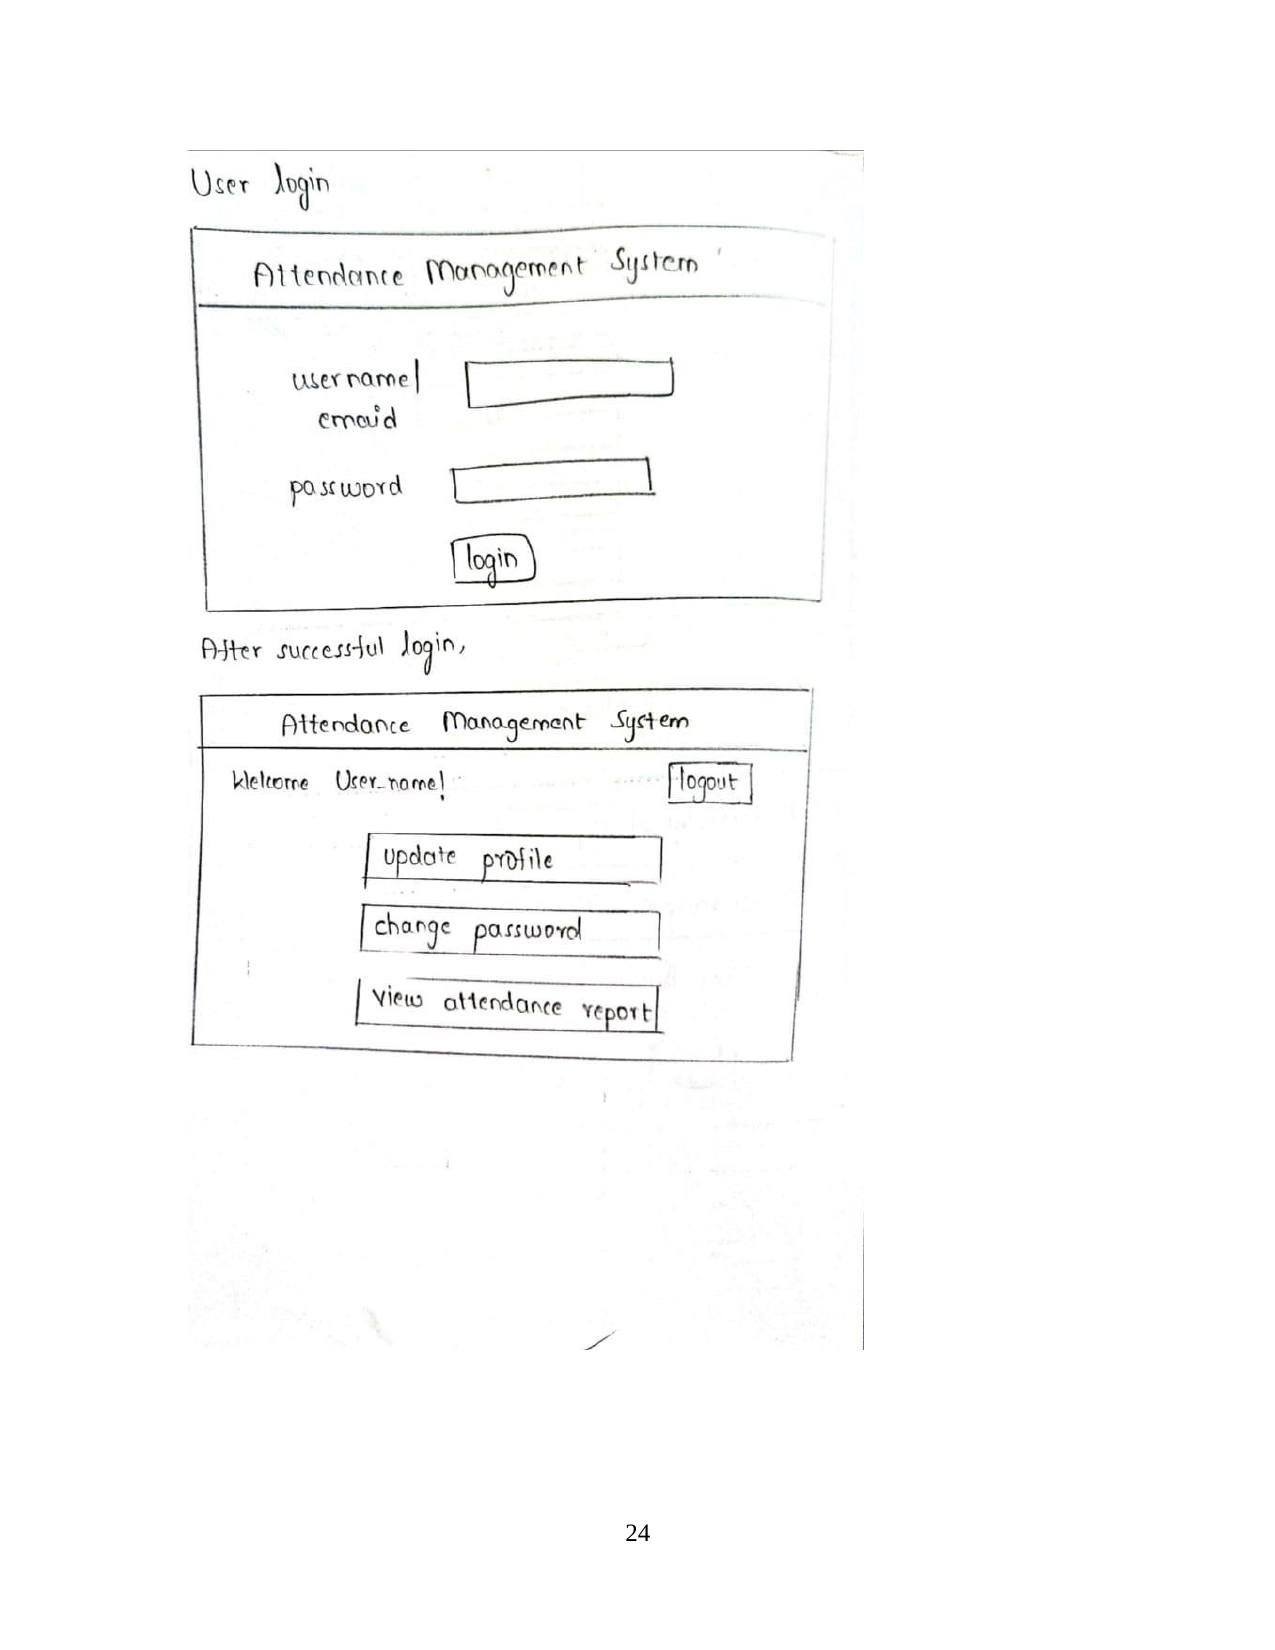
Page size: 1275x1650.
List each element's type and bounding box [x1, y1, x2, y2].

picture [187, 150, 864, 1350]
